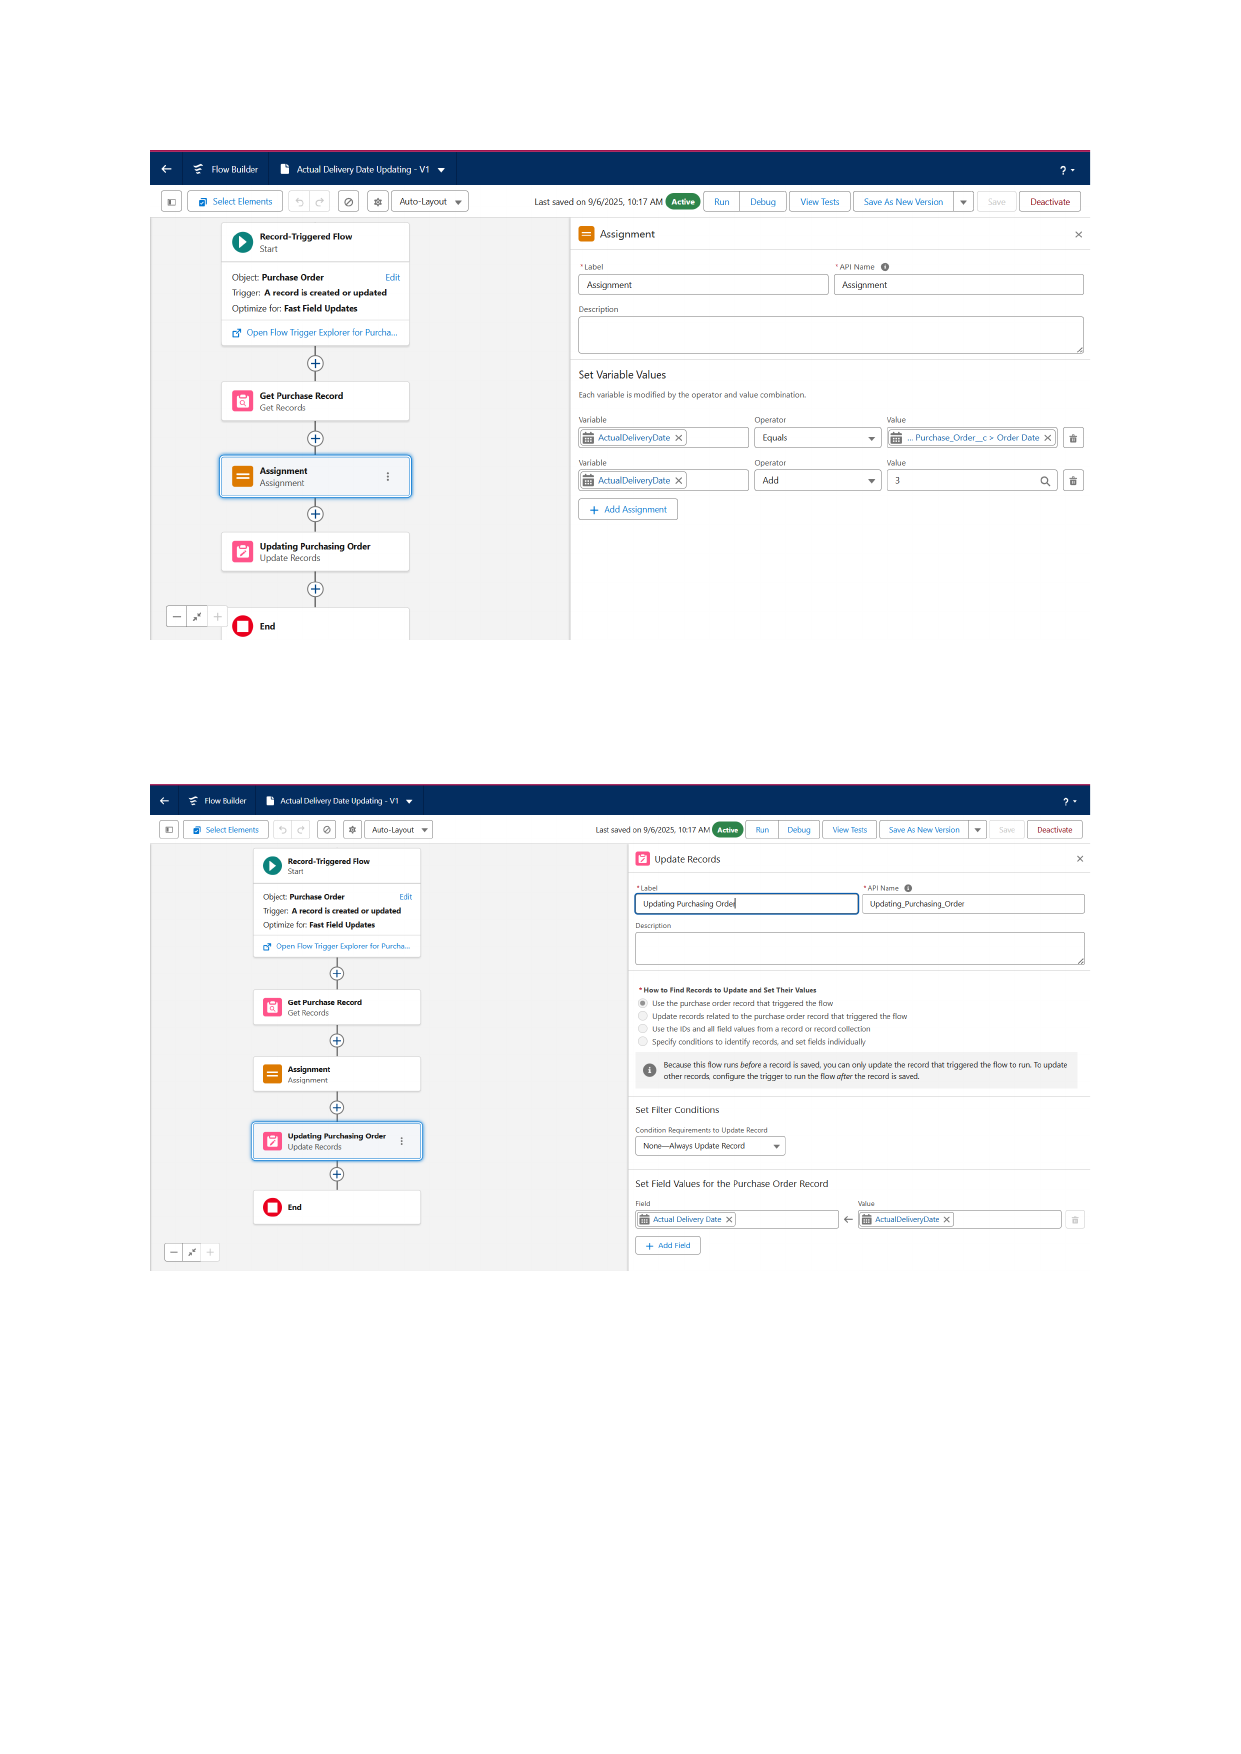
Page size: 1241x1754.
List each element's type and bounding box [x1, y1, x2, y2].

picture [150, 784, 1091, 1271]
picture [150, 150, 1091, 640]
